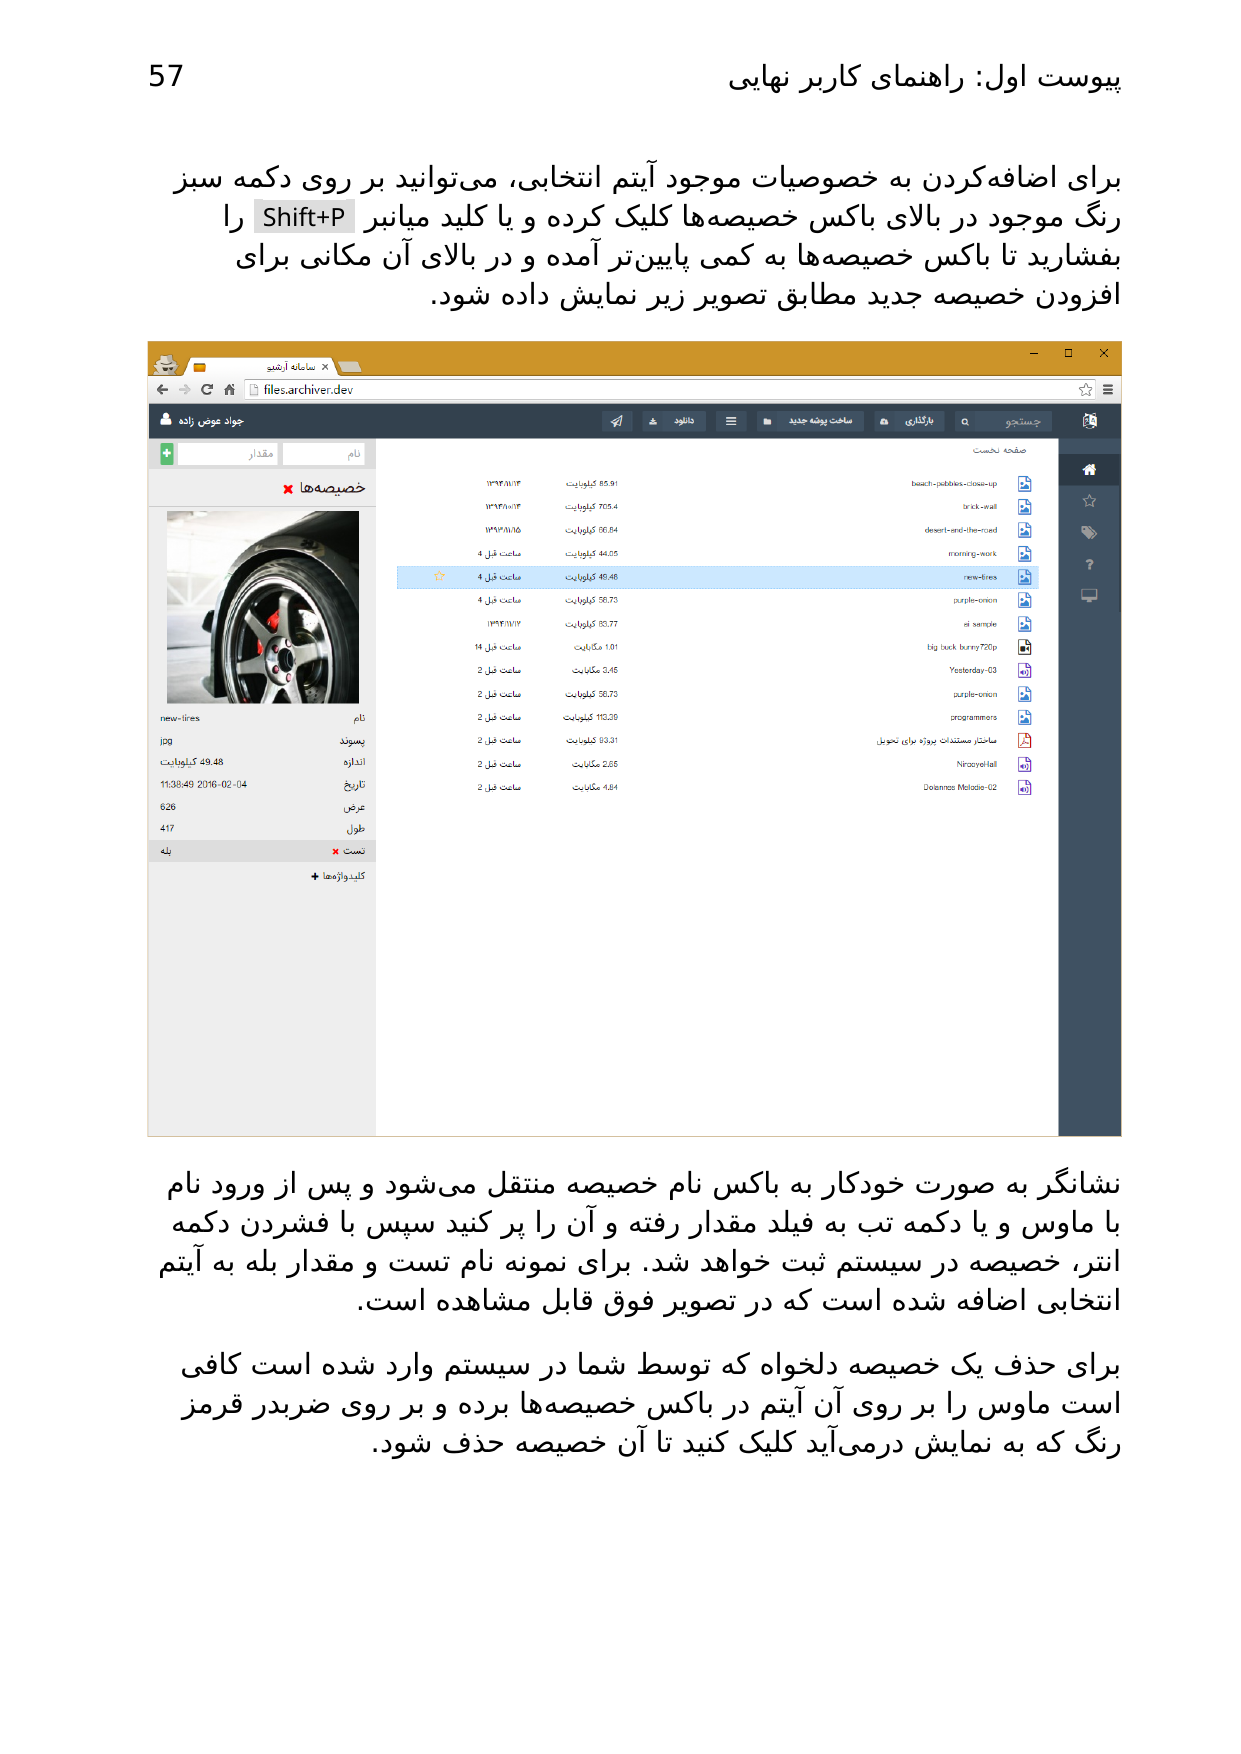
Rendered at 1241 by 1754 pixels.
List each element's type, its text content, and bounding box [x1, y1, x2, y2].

text نشانگر به صورت خودکار به باکس نام خصیصه منتقل می‌شود و پس از ورود نام با ماوس و یا دکمه تب به فیلد مقدار رفته و آن را پر کنید سپس با فشردن دکمه انتر، خصیصه در سیستم ثبت خواهد شد. برای نمونه نام تست و مقدار بله به آیتم انتخابی اضافه شده است که در تصویر فوق قابل مشاهده است. [148, 1167, 1122, 1317]
text برای اضافه‌کردن به خصوصیات موجود آیتم انتخابی، می‌توانید بر روی دکمه سبز رنگ موجود در بالای باکس خصیصه‌ها کلیک کرده و یا کلید میانبر Shift+P را بفشارید تا باکس خصیصه‌ها به کمی پایین‌تر آمده و در بالای آن مکانی برای افزودن خصیصه جدید مطابق تصویر زیر نمایش داده شود. [148, 160, 1122, 311]
text برای حذف یک خصیصه دلخواه که توسط شما در سیستم وارد شده است کافی است ماوس را بر روی آن آیتم در باکس خصیصه‌ها برده و بر روی ضربدر قرمز رنگ که به نمایش درمی‌آید کلیک کنید تا آن خصیصه حذف شود. [148, 1347, 1122, 1459]
picture [147, 341, 1122, 1137]
